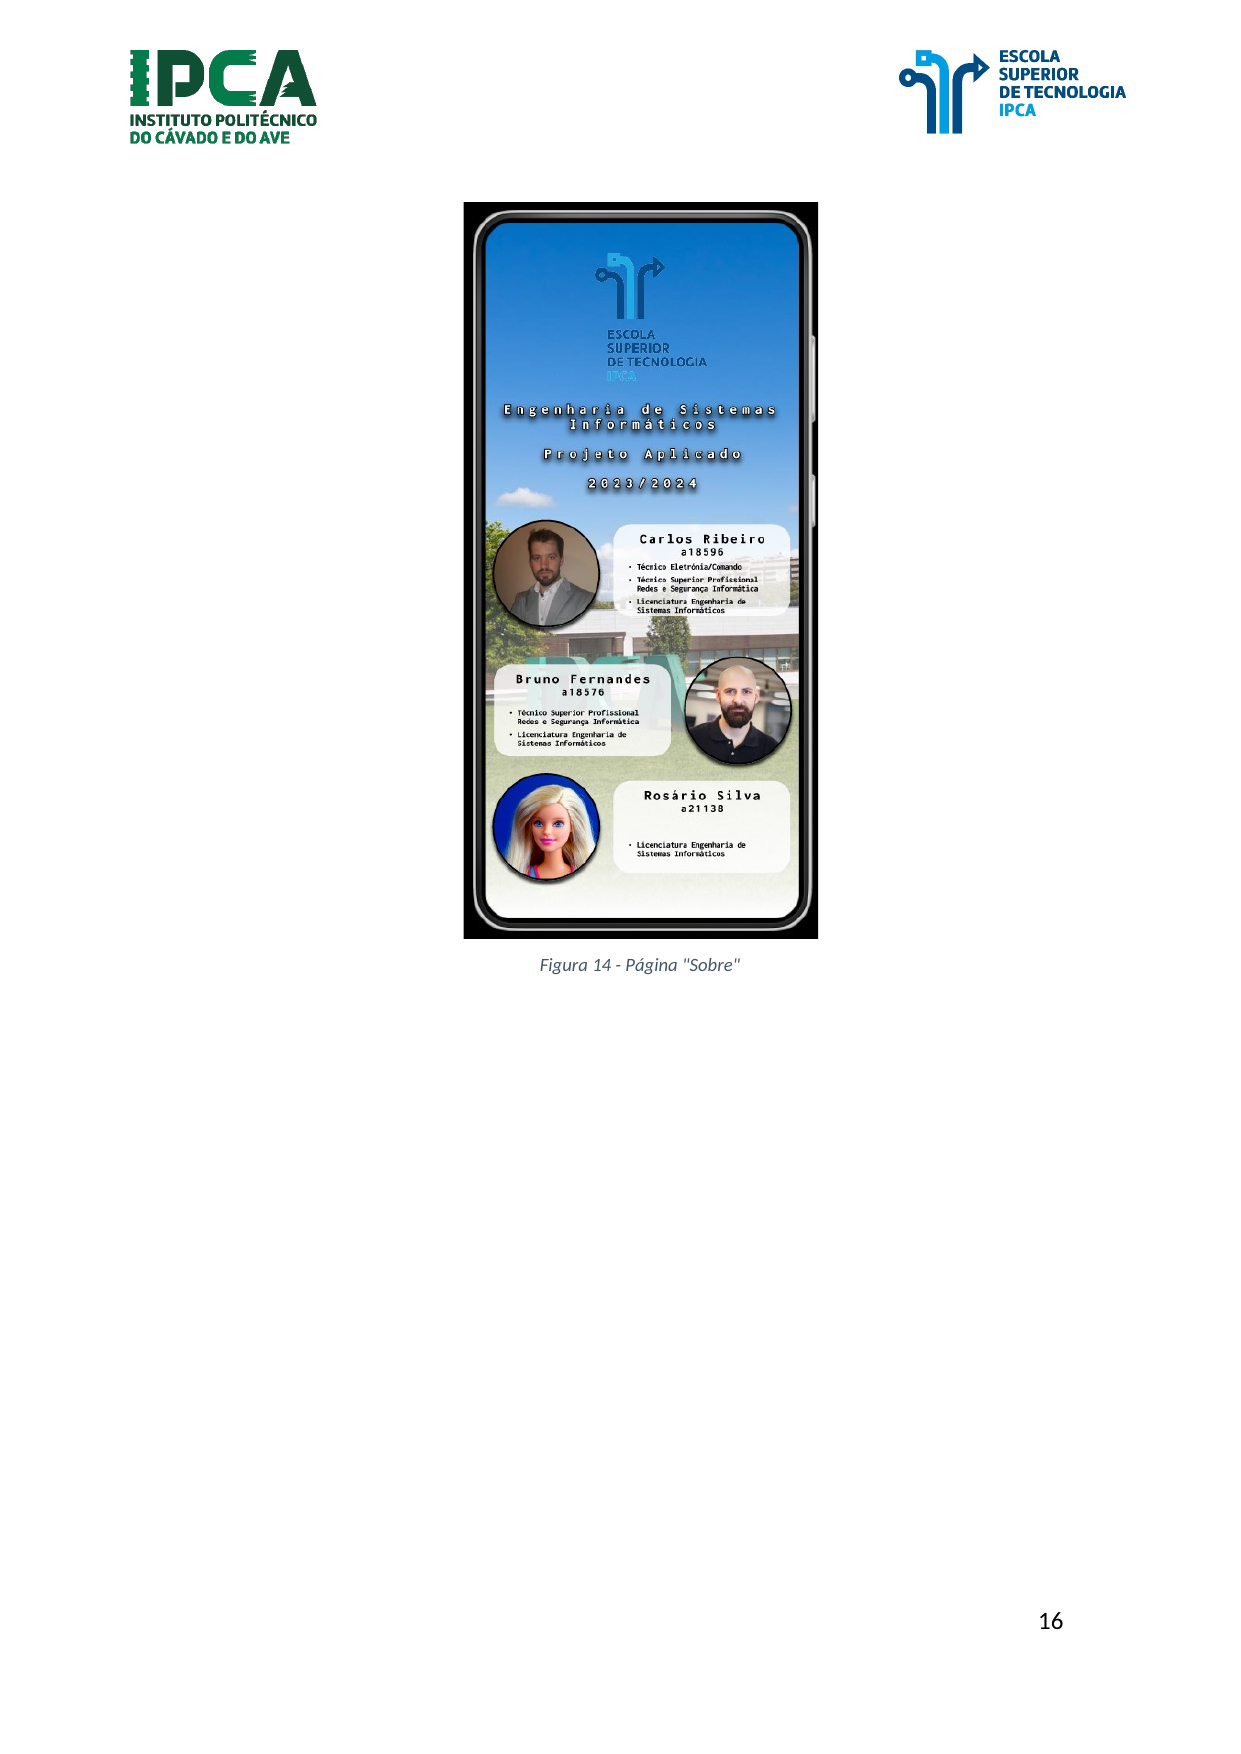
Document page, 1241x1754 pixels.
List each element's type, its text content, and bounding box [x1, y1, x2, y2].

picture [896, 46, 1132, 138]
picture [126, 46, 318, 144]
picture [463, 202, 819, 939]
text Figura 14 - Página "Sobre" [177, 953, 1063, 976]
